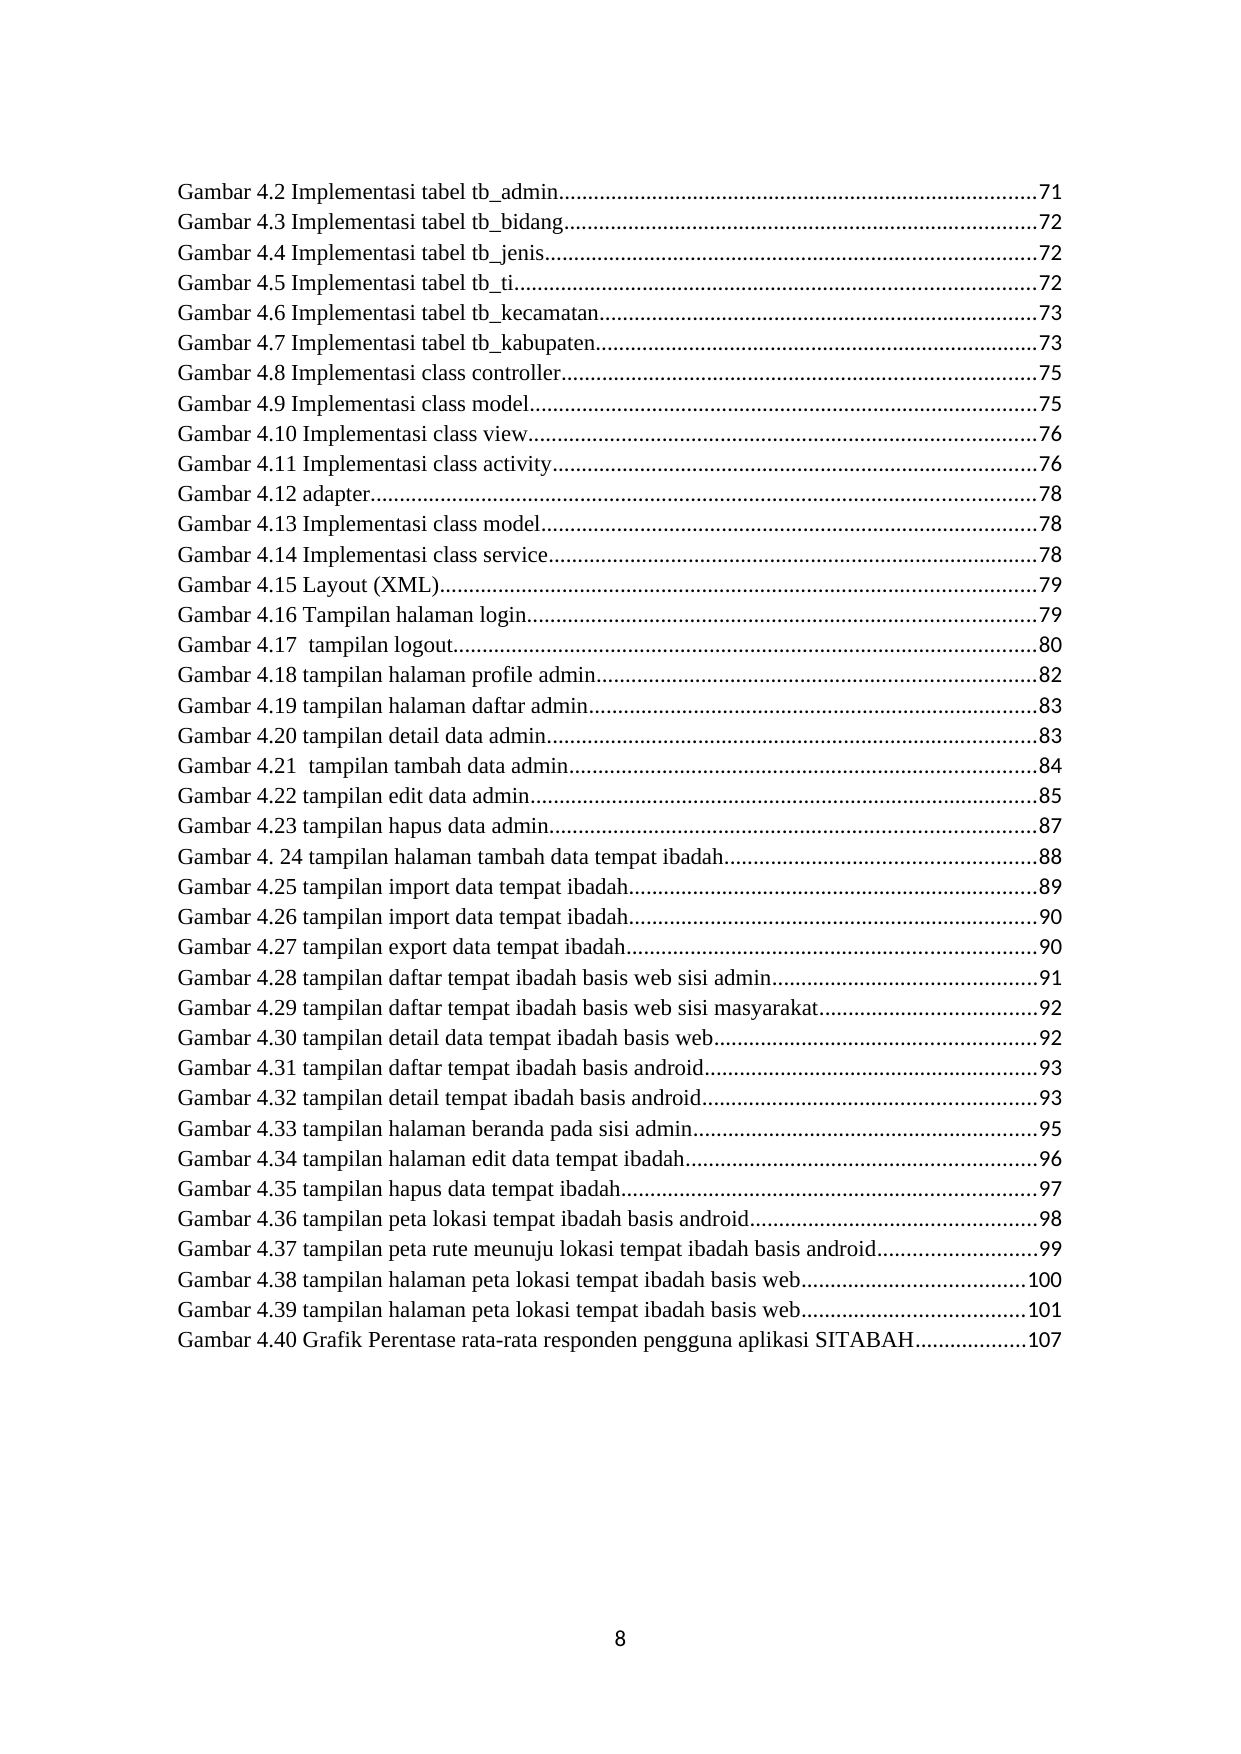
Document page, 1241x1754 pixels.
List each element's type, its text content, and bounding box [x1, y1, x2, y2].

text Gambar 4.29 tampilan daftar tempat ibadah basis web sisi masyarakat 92 [177, 993, 1063, 1021]
text Gambar 4.34 tampilan halaman edit data tempat ibadah 96 [177, 1144, 1063, 1172]
text Gambar 4.15 Layout (XML) 79 [177, 570, 1063, 598]
text Gambar 4.4 Implementasi tabel tb_jenis 72 [177, 238, 1063, 266]
text Gambar 4.35 tampilan hapus data tempat ibadah 97 [177, 1174, 1063, 1202]
text Gambar 4.18 tampilan halaman profile admin 82 [177, 661, 1063, 688]
text Gambar 4.11 Implementasi class activity 76 [177, 449, 1063, 477]
text Gambar 4.28 tampilan daftar tempat ibadah basis web sisi admin 91 [177, 963, 1063, 991]
text Gambar 4.36 tampilan peta lokasi tempat ibadah basis android 98 [177, 1204, 1063, 1232]
text Gambar 4.2 Implementasi tabel tb_admin 71 [177, 177, 1063, 205]
text Gambar 4.19 tampilan halaman daftar admin 83 [177, 691, 1063, 719]
text Gambar 4.3 Implementasi tabel tb_bidang 72 [177, 207, 1063, 235]
text Gambar 4.40 Grafik Perentase rata-rata responden pengguna aplikasi SITABAH 107 [177, 1325, 1063, 1353]
text Gambar 4.6 Implementasi tabel tb_kecamatan 73 [177, 298, 1063, 326]
text Gambar 4.32 tampilan detail tempat ibadah basis android 93 [177, 1083, 1063, 1111]
text Gambar 4.16 Tampilan halaman login 79 [177, 600, 1063, 628]
text Gambar 4.38 tampilan halaman peta lokasi tempat ibadah basis web 100 [177, 1265, 1063, 1293]
text Gambar 4.31 tampilan daftar tempat ibadah basis android 93 [177, 1053, 1063, 1081]
text Gambar 4. 24 tampilan halaman tambah data tempat ibadah 88 [177, 842, 1063, 870]
text Gambar 4.37 tampilan peta rute meunuju lokasi tempat ibadah basis android 99 [177, 1234, 1063, 1262]
text Gambar 4.12 adapter 78 [177, 479, 1063, 507]
text Gambar 4.10 Implementasi class view 76 [177, 419, 1063, 447]
text Gambar 4.30 tampilan detail data tempat ibadah basis web 92 [177, 1023, 1063, 1051]
text Gambar 4.25 tampilan import data tempat ibadah 89 [177, 872, 1063, 900]
text Gambar 4.13 Implementasi class model 78 [177, 509, 1063, 537]
text Gambar 4.17 tampilan logout 80 [177, 630, 1063, 658]
text Gambar 4.27 tampilan export data tempat ibadah 90 [177, 932, 1063, 960]
text Gambar 4.33 tampilan halaman beranda pada sisi admin 95 [177, 1114, 1063, 1142]
text Gambar 4.7 Implementasi tabel tb_kabupaten 73 [177, 328, 1063, 356]
text Gambar 4.9 Implementasi class model 75 [177, 389, 1063, 417]
text Gambar 4.8 Implementasi class controller 75 [177, 358, 1063, 386]
text Gambar 4.5 Implementasi tabel tb_ti 72 [177, 268, 1063, 296]
text Gambar 4.20 tampilan detail data admin 83 [177, 721, 1063, 749]
text Gambar 4.22 tampilan edit data admin 85 [177, 781, 1063, 809]
text Gambar 4.39 tampilan halaman peta lokasi tempat ibadah basis web 101 [177, 1295, 1063, 1323]
text Gambar 4.14 Implementasi class service 78 [177, 540, 1063, 568]
text Gambar 4.21 tampilan tambah data admin 84 [177, 751, 1063, 779]
text Gambar 4.26 tampilan import data tempat ibadah 90 [177, 902, 1063, 930]
text Gambar 4.23 tampilan hapus data admin 87 [177, 812, 1063, 839]
